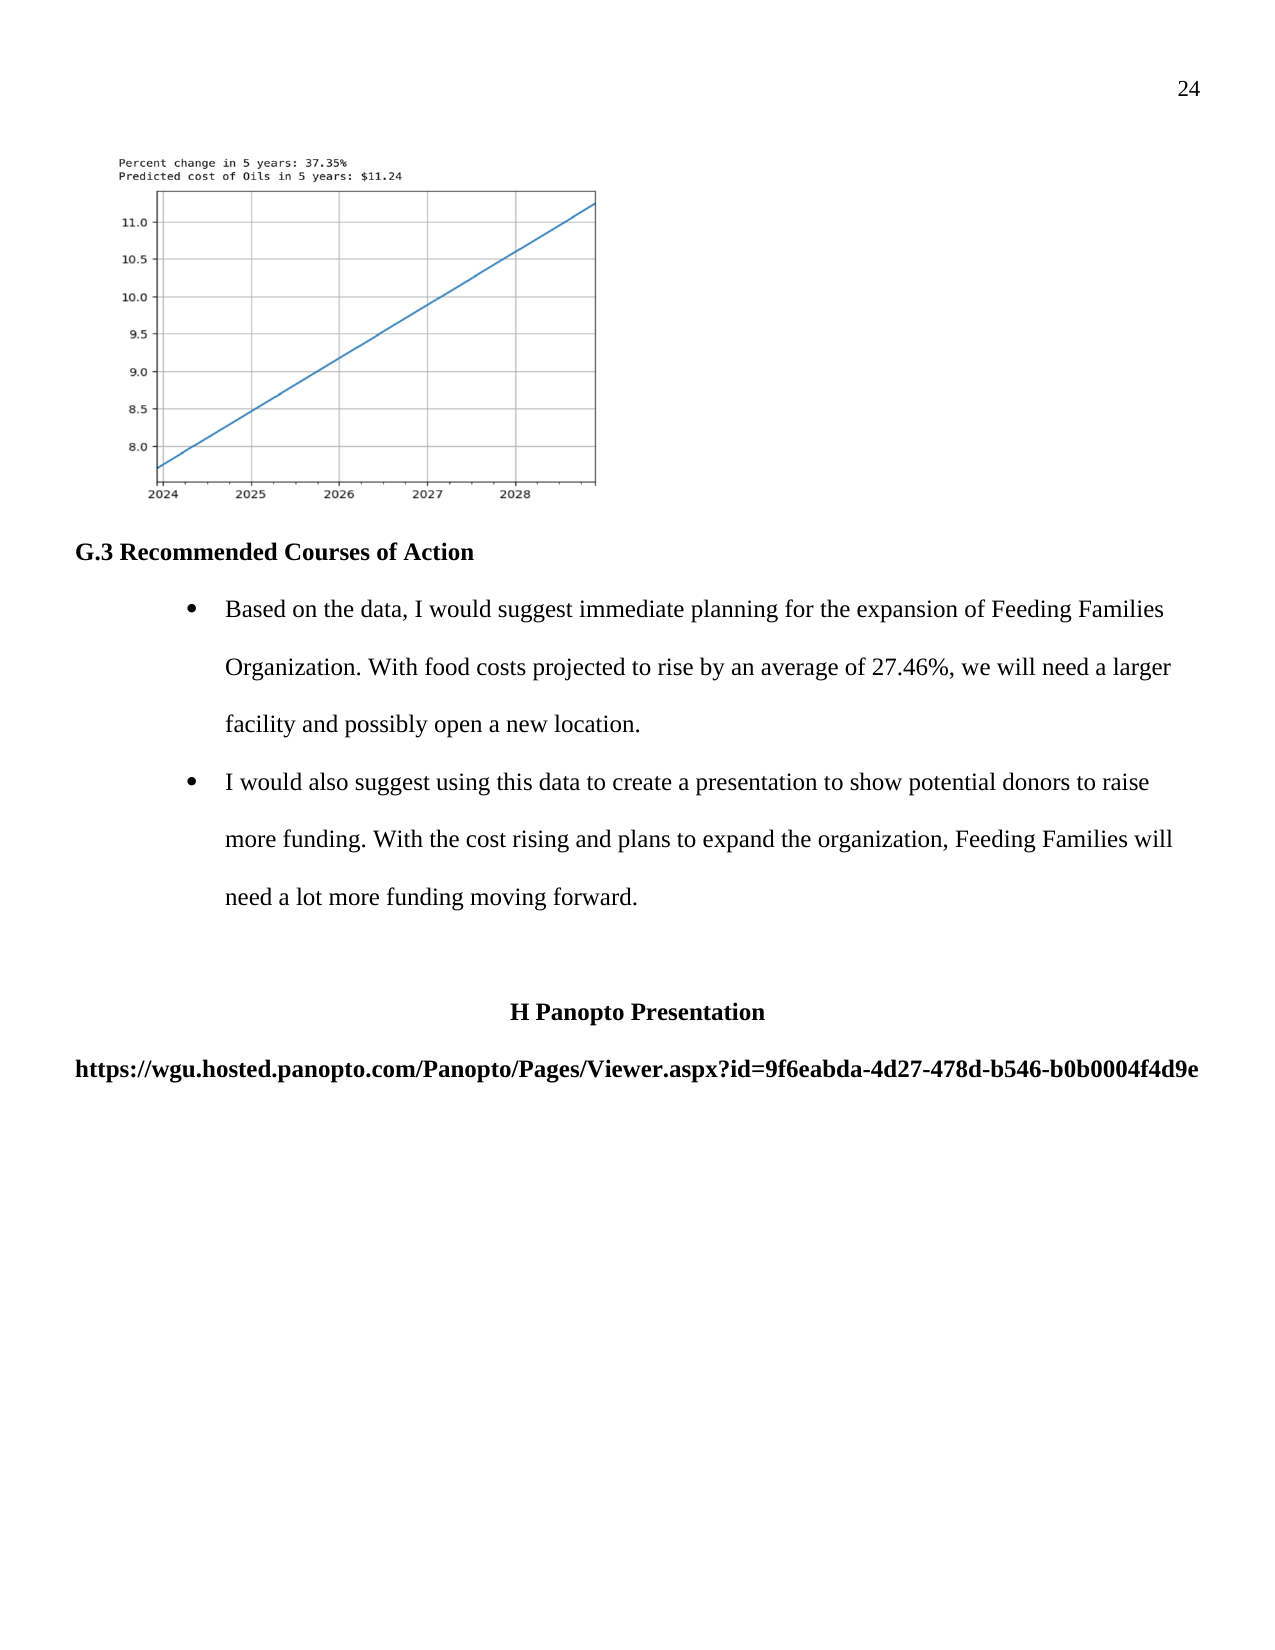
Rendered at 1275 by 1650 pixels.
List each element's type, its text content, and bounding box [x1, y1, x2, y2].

text https://wgu.hosted.panopto.com/Panopto/Pages/Viewer.aspx?id=9f6eabda-4d27-478d-b546-b0b0004f4d9e [75, 1054, 1200, 1193]
list Based on the data, I would suggest immediate planning for the expansion of Feeding Families Organization. With food costs projected to rise by an average of 27.46%, we will need a larger facility and possibly open a new location. [187, 594, 1200, 738]
list I would also suggest using this data to create a presentation to show potential donors to raise more funding. With the cost rising and plans to expand the organization, Feeding Families will need a lot more funding moving forward. [187, 767, 1200, 911]
picture [112, 157, 602, 511]
subtitle G.3 Recommended Courses of Action [75, 537, 1200, 566]
subtitle H Panopto Presentation [75, 997, 1200, 1026]
